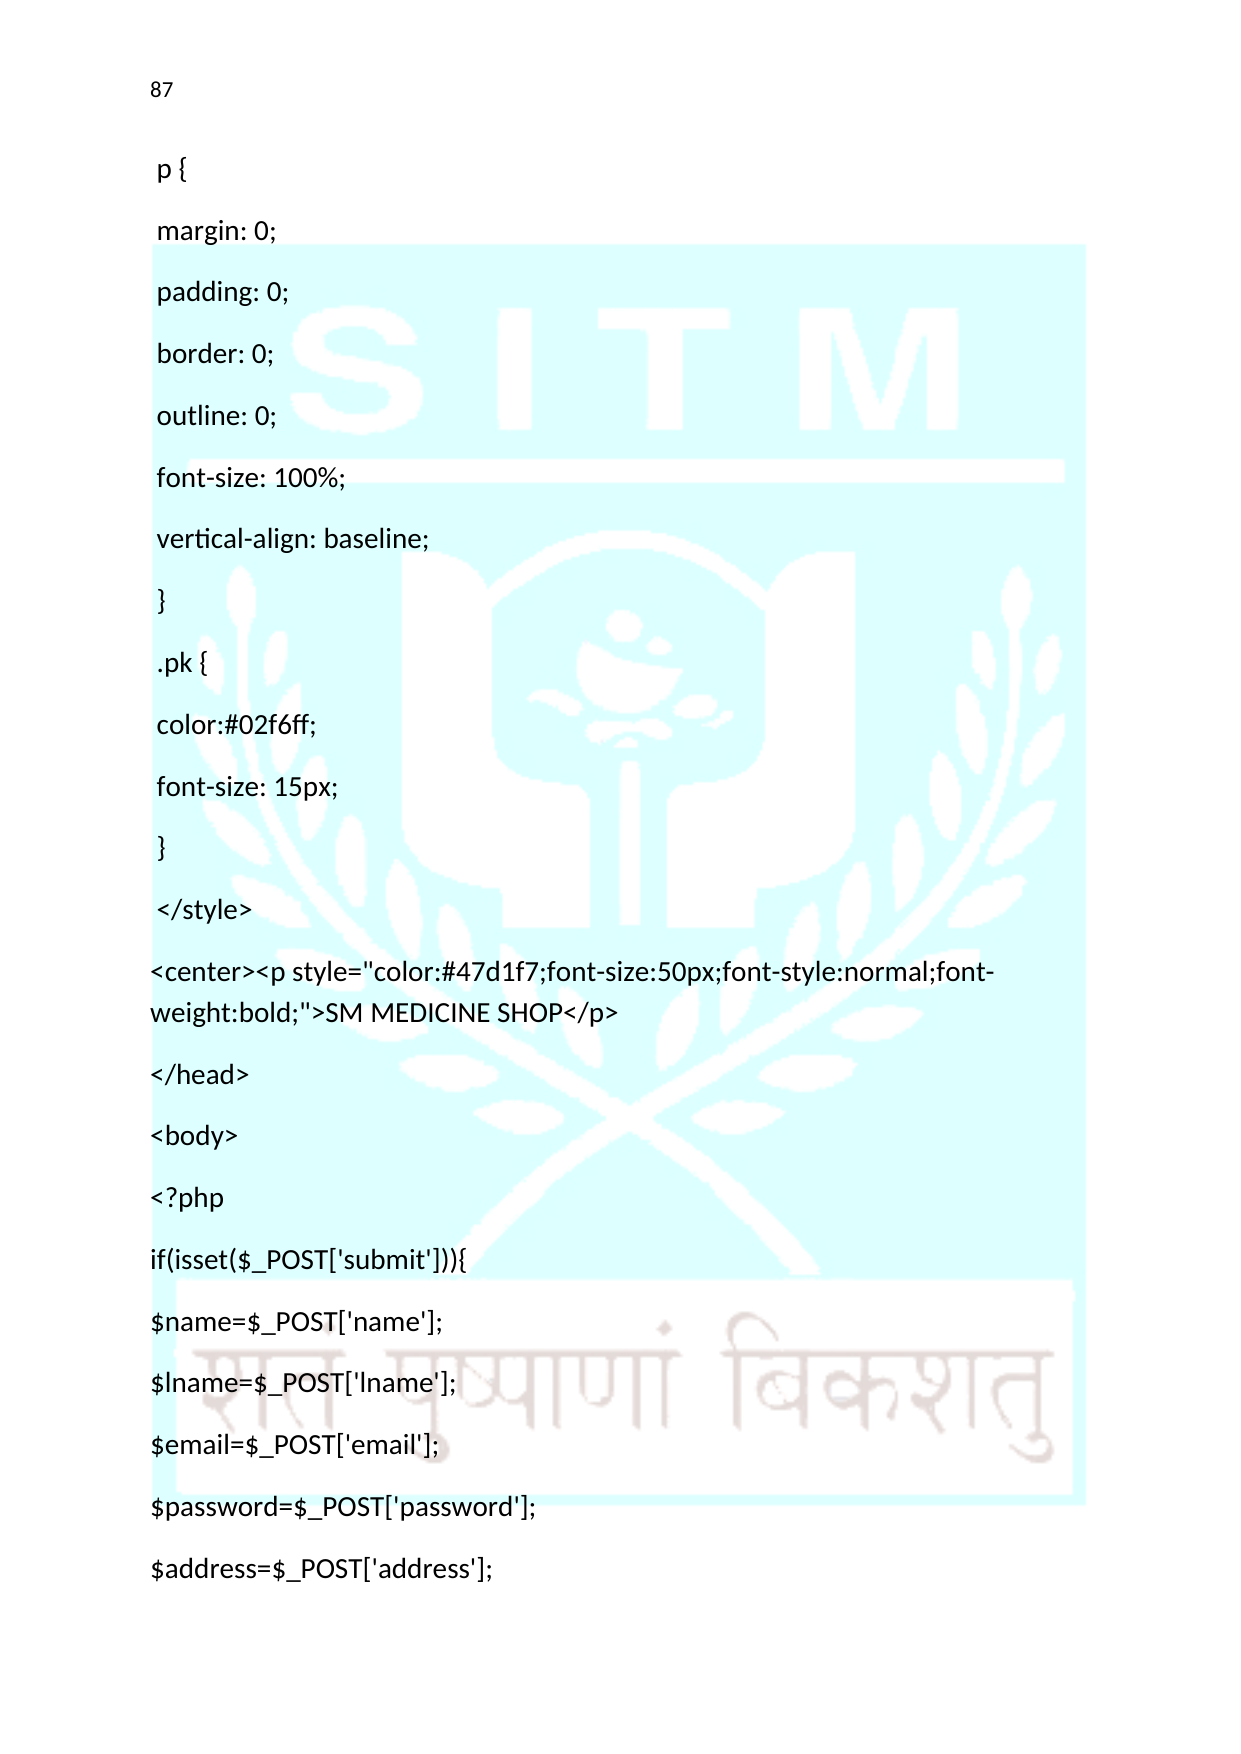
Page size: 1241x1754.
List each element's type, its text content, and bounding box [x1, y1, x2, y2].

text </style> [150, 891, 1090, 927]
text if(isset($_POST['submit'])){ [150, 1241, 1090, 1277]
text <?php [150, 1179, 1090, 1215]
text color:#02f6ff; [150, 706, 1090, 742]
text p { [150, 150, 1090, 186]
text font-size: 100%; [150, 459, 1090, 494]
text } [150, 829, 1090, 865]
text border: 0; [150, 335, 1090, 371]
text $lname=$_POST['lname']; [150, 1364, 1090, 1400]
text font-size: 15px; [150, 768, 1090, 803]
text <body> [150, 1117, 1090, 1153]
text outline: 0; [150, 397, 1090, 433]
text vertical-align: baseline; [150, 521, 1090, 556]
text $name=$_POST['name']; [150, 1303, 1090, 1338]
text </head> [150, 1056, 1090, 1091]
text $password=$_POST['password']; [150, 1488, 1090, 1524]
text <center><p style="color:#47d1f7;font-size:50px;font-style:normal;font-weight:bold;">SM MEDICINE SHOP</p> [150, 953, 1090, 1029]
text } [150, 582, 1090, 618]
text $address=$_POST['address']; [150, 1550, 1090, 1586]
text $email=$_POST['email']; [150, 1426, 1090, 1462]
text margin: 0; [150, 212, 1090, 247]
text .pk { [150, 644, 1090, 680]
text padding: 0; [150, 273, 1090, 309]
